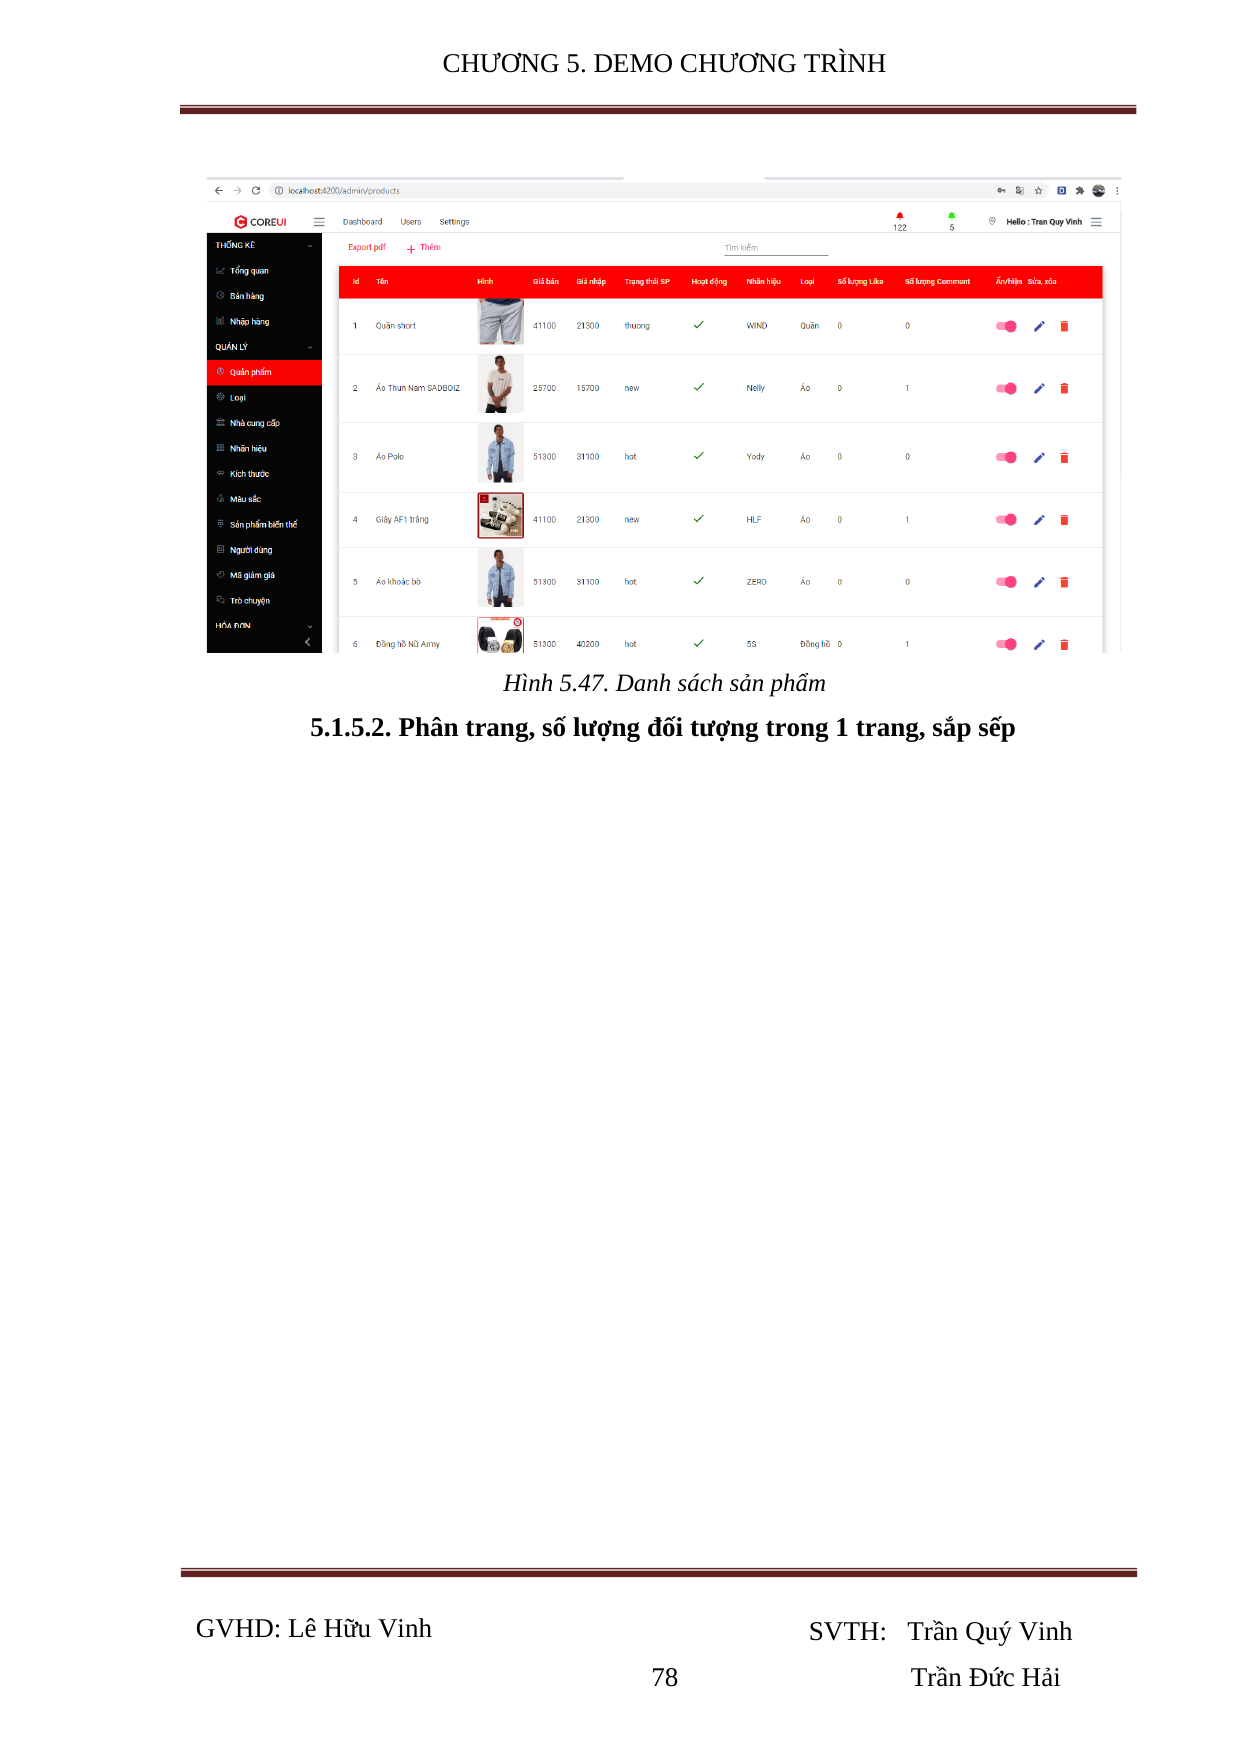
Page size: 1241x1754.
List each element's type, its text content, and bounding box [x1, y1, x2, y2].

subtitle Phân trang, số lượng đối tượng trong 1 trang, sắp sếp [222, 711, 1122, 742]
picture [206, 177, 1122, 653]
text Hình 5.10. Danh sách sản phẩm [207, 668, 1122, 697]
